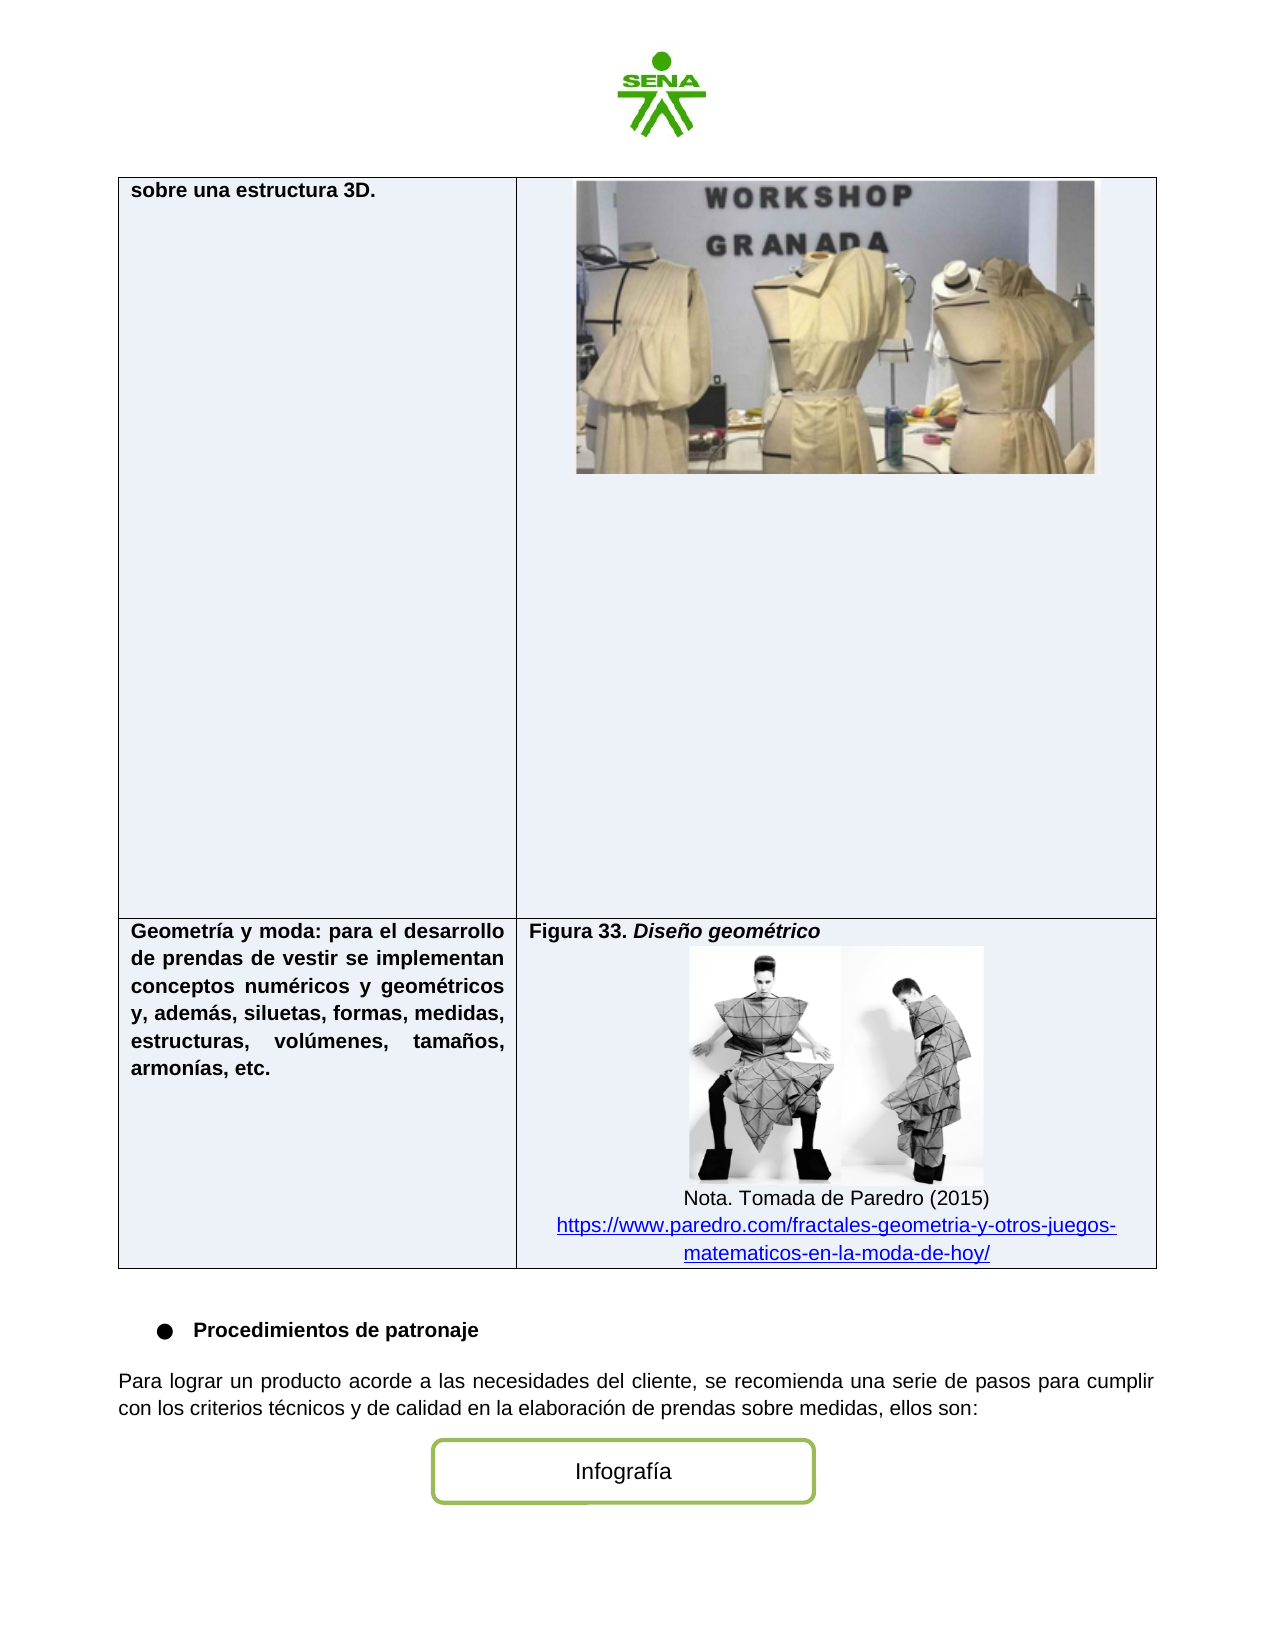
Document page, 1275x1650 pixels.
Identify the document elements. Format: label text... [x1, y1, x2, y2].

text Para lograr un producto acorde a las necesidades del cliente, se recomienda una serie de pasos para cumplir con los criterios técnicos y de calidad en la elaboración de prendas sobre medidas, ellos son: [118, 1368, 1157, 1420]
list Procedimientos de patronaje [156, 1307, 1157, 1349]
table_header Figura 32. Técnica en moulage [517, 178, 1156, 917]
table_cell Figura 33. Diseño geométrico Nota. Tomada de Paredro (2015) https://www.paredro.com/fractales-geometria-y-otros-juegos-matematicos-en-la-moda-de-hoy/ [517, 919, 1156, 1268]
picture [689, 946, 984, 1186]
picture [615, 45, 706, 143]
picture [572, 178, 1101, 474]
table_header Drapeado – Moulage: se trabajan directamente las formas y moldes sobre una estructura 3D. [119, 178, 516, 917]
table_cell Geometría y moda: para el desarrollo de prendas de vestir se implementan conceptos numéricos y geométricos y, además, siluetas, formas, medidas, estructuras, volúmenes, tamaños, armonías, etc. [119, 919, 516, 1268]
